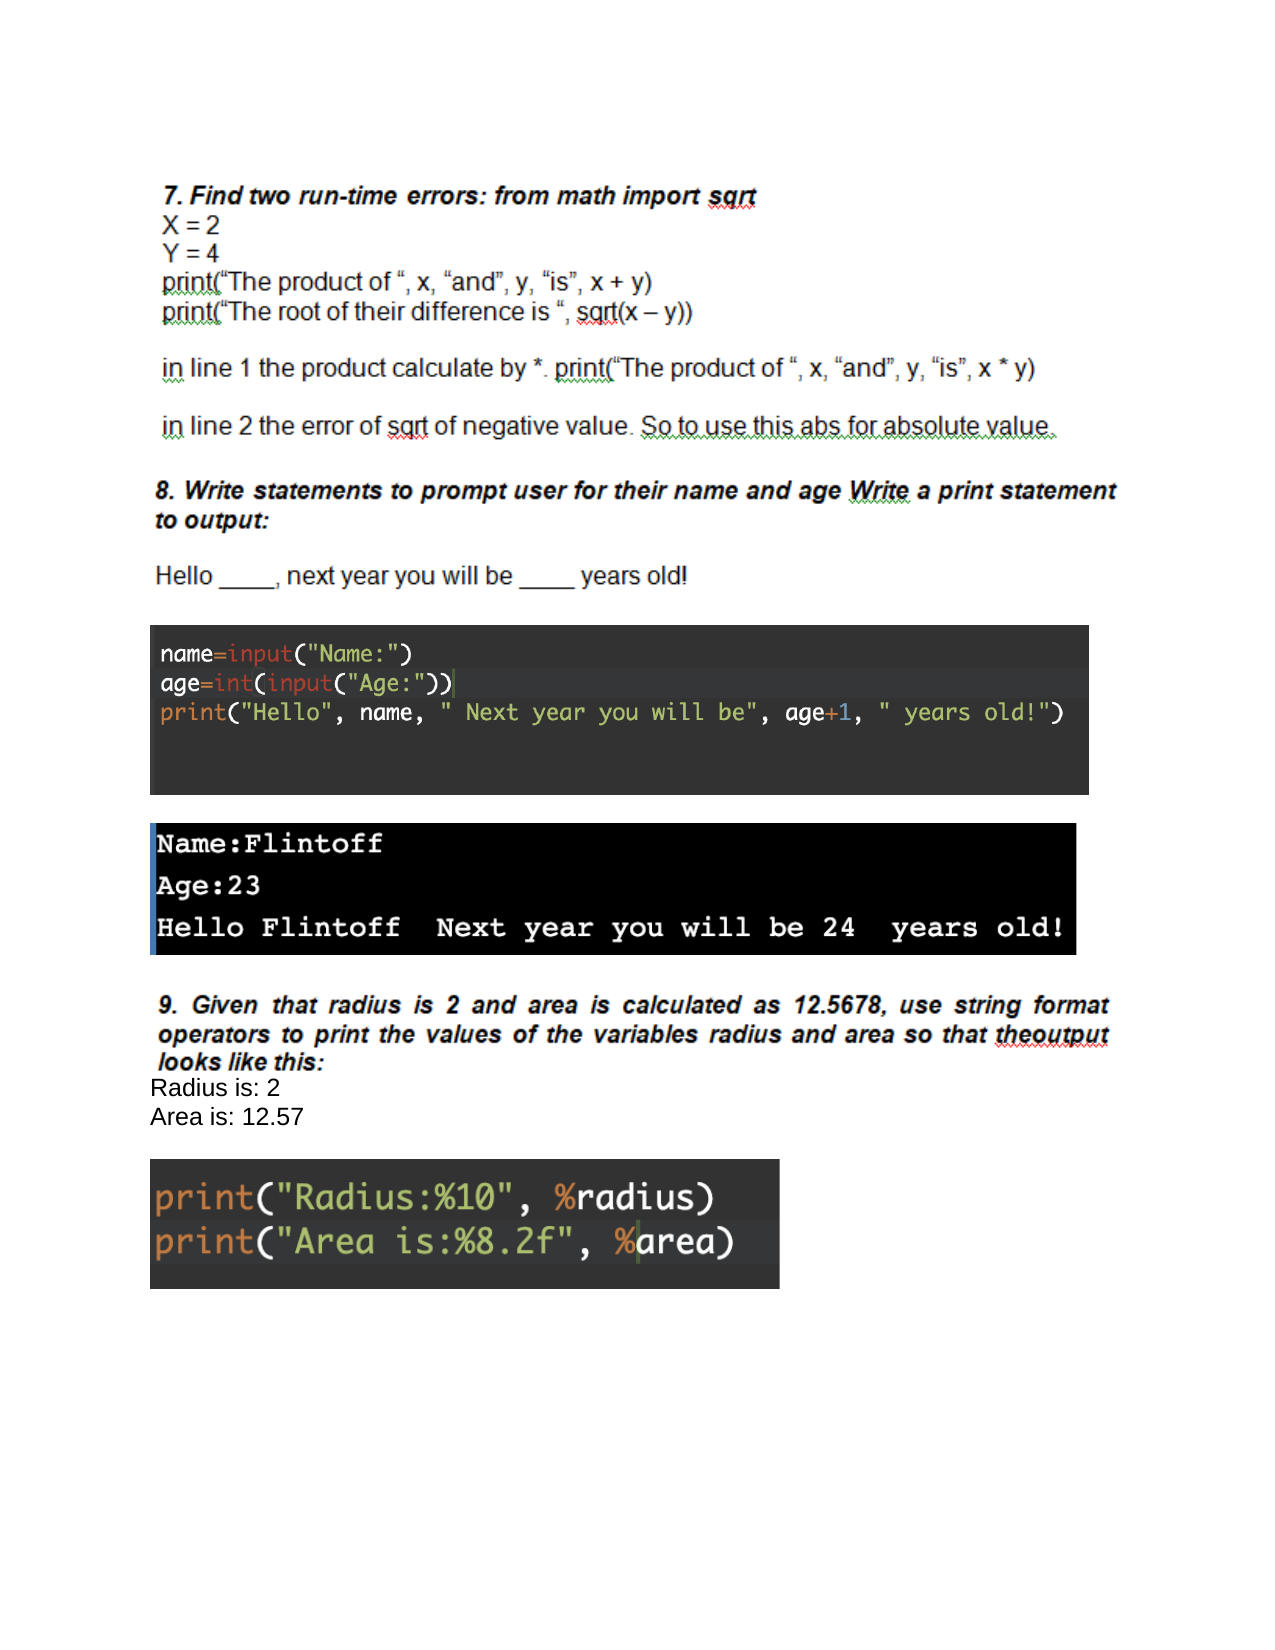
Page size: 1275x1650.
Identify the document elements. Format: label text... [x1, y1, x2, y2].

picture [150, 625, 1089, 795]
picture [150, 474, 1125, 597]
text Area is: 12.57 [150, 1102, 1125, 1131]
picture [150, 983, 1125, 1074]
picture [150, 178, 1071, 449]
text Radius is: 2 [150, 1074, 1125, 1102]
picture [150, 1159, 780, 1289]
picture [150, 823, 1077, 955]
